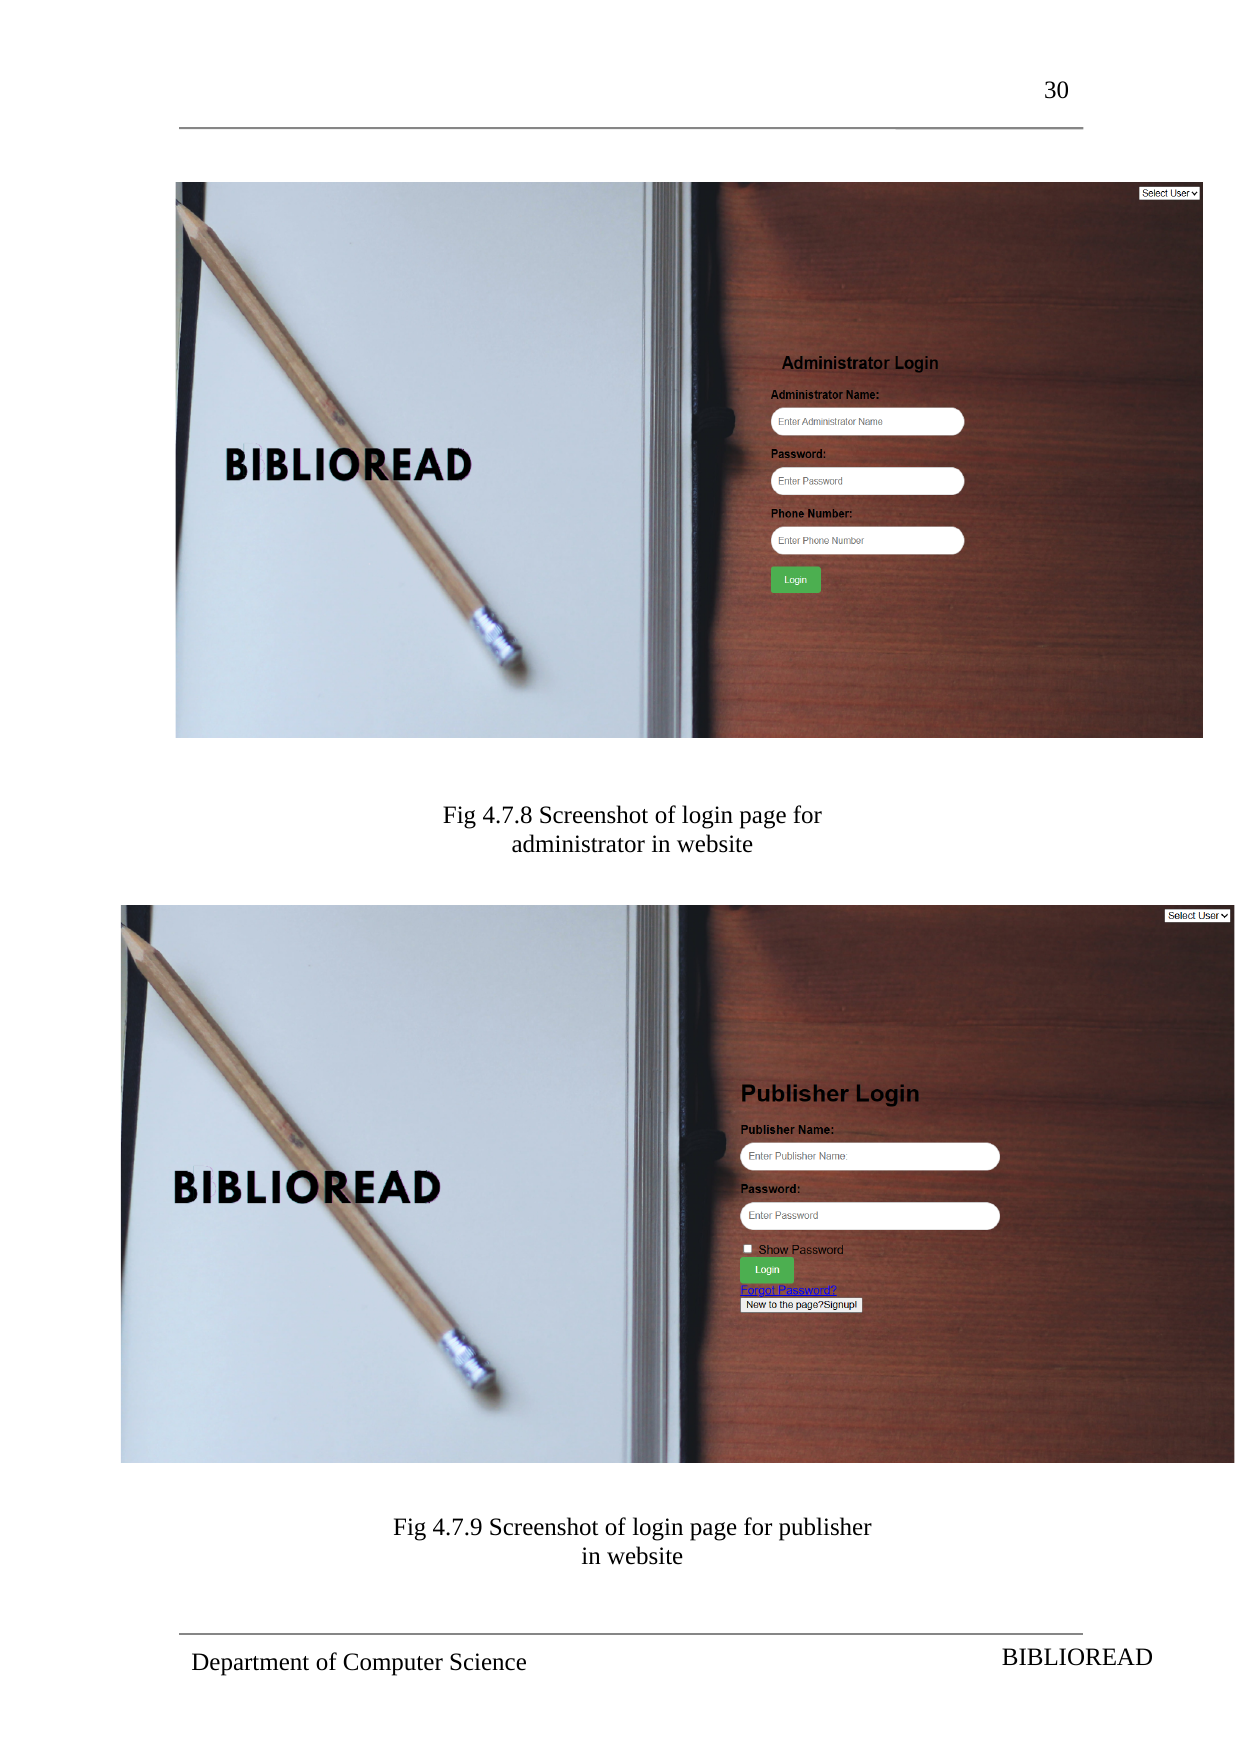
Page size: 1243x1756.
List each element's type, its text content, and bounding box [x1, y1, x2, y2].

text Fig 4.7.8 Screenshot of login page for administrator in website [381, 800, 883, 857]
picture [120, 905, 1235, 1463]
picture [175, 182, 1203, 738]
text Fig 4.7.9 Screenshot of login page for publisher in website [381, 1512, 883, 1570]
